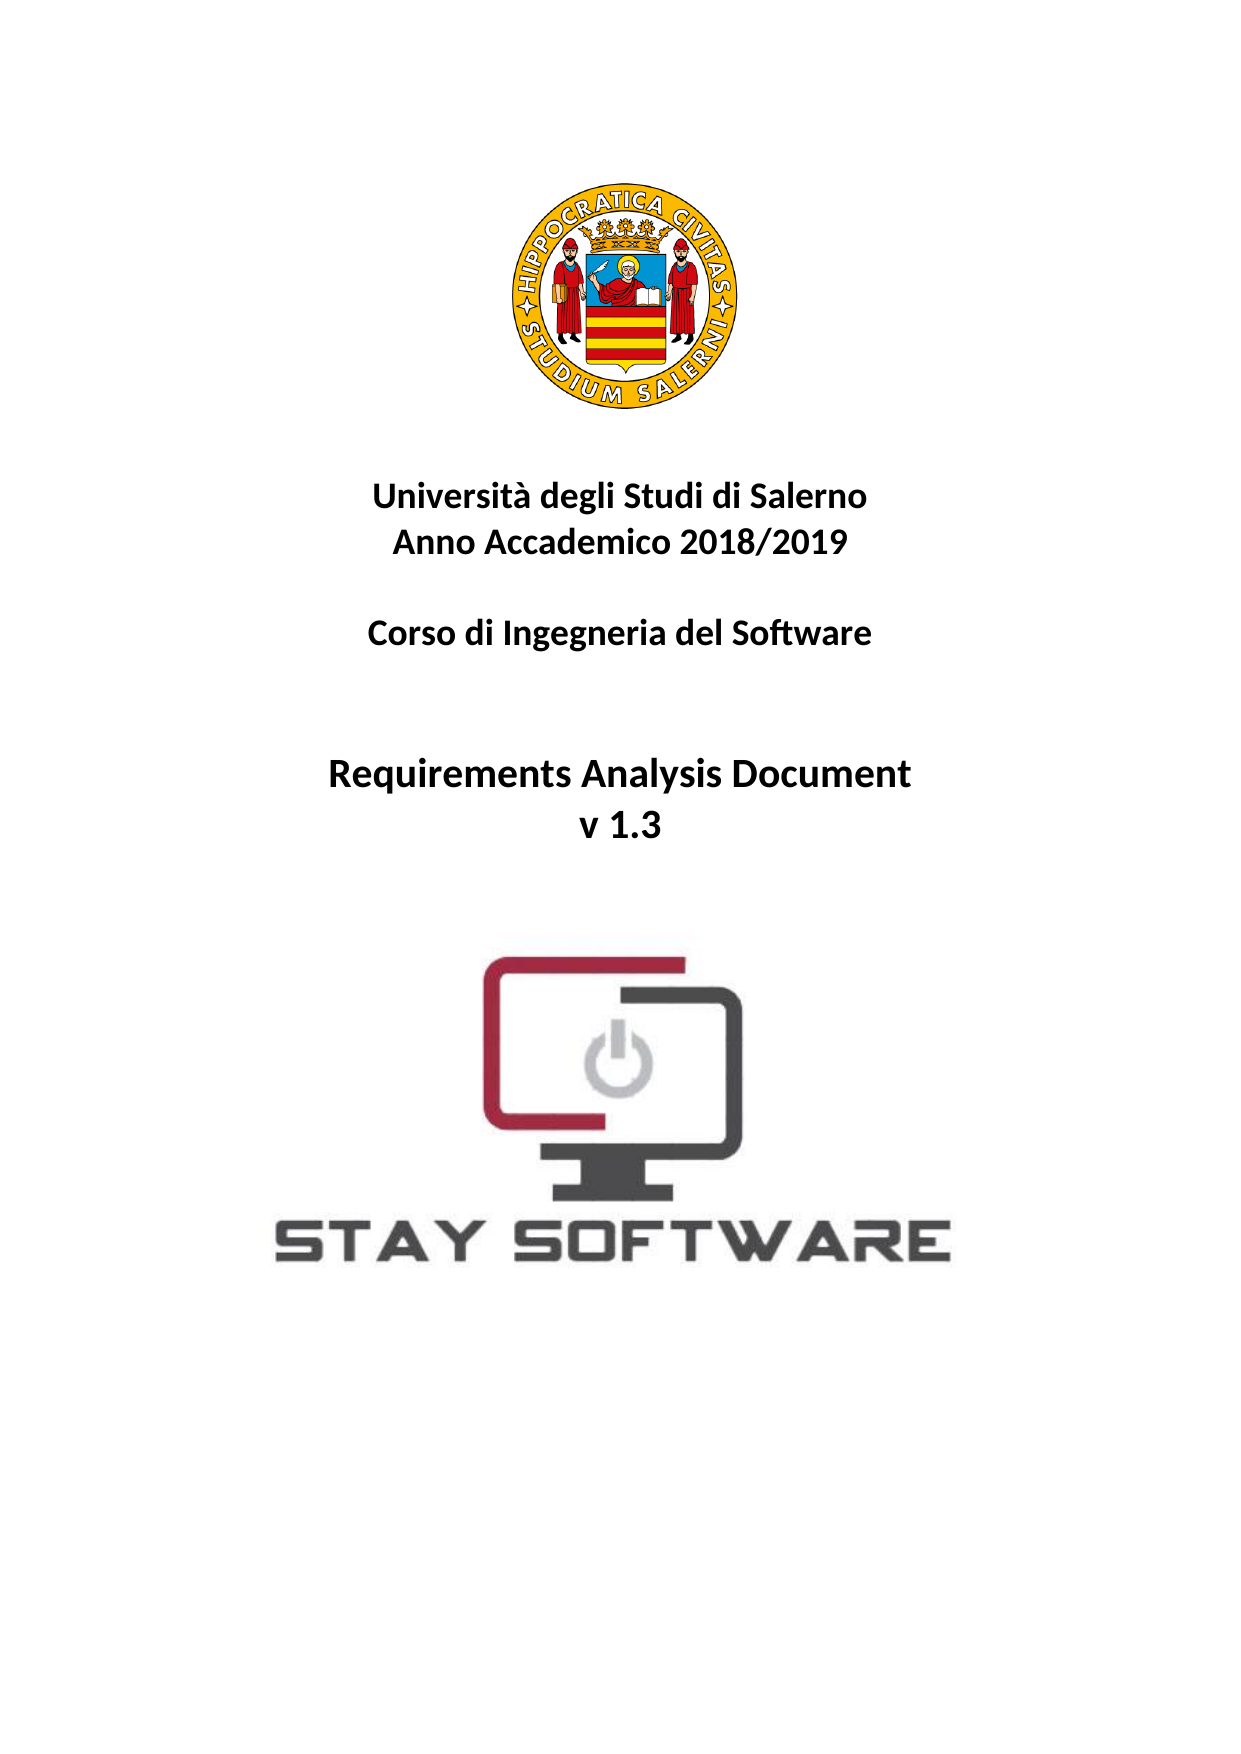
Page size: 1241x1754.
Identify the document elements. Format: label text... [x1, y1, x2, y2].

picture [194, 848, 1046, 1355]
picture [471, 147, 769, 442]
text v 1.3 [118, 798, 1122, 848]
text Università degli Studi di Salerno [118, 472, 1122, 518]
text Corso di Ingegneria del Software [118, 609, 1122, 655]
text Anno Accademico 2018/2019 [118, 518, 1122, 563]
text Requirements Analysis Document [118, 747, 1122, 798]
